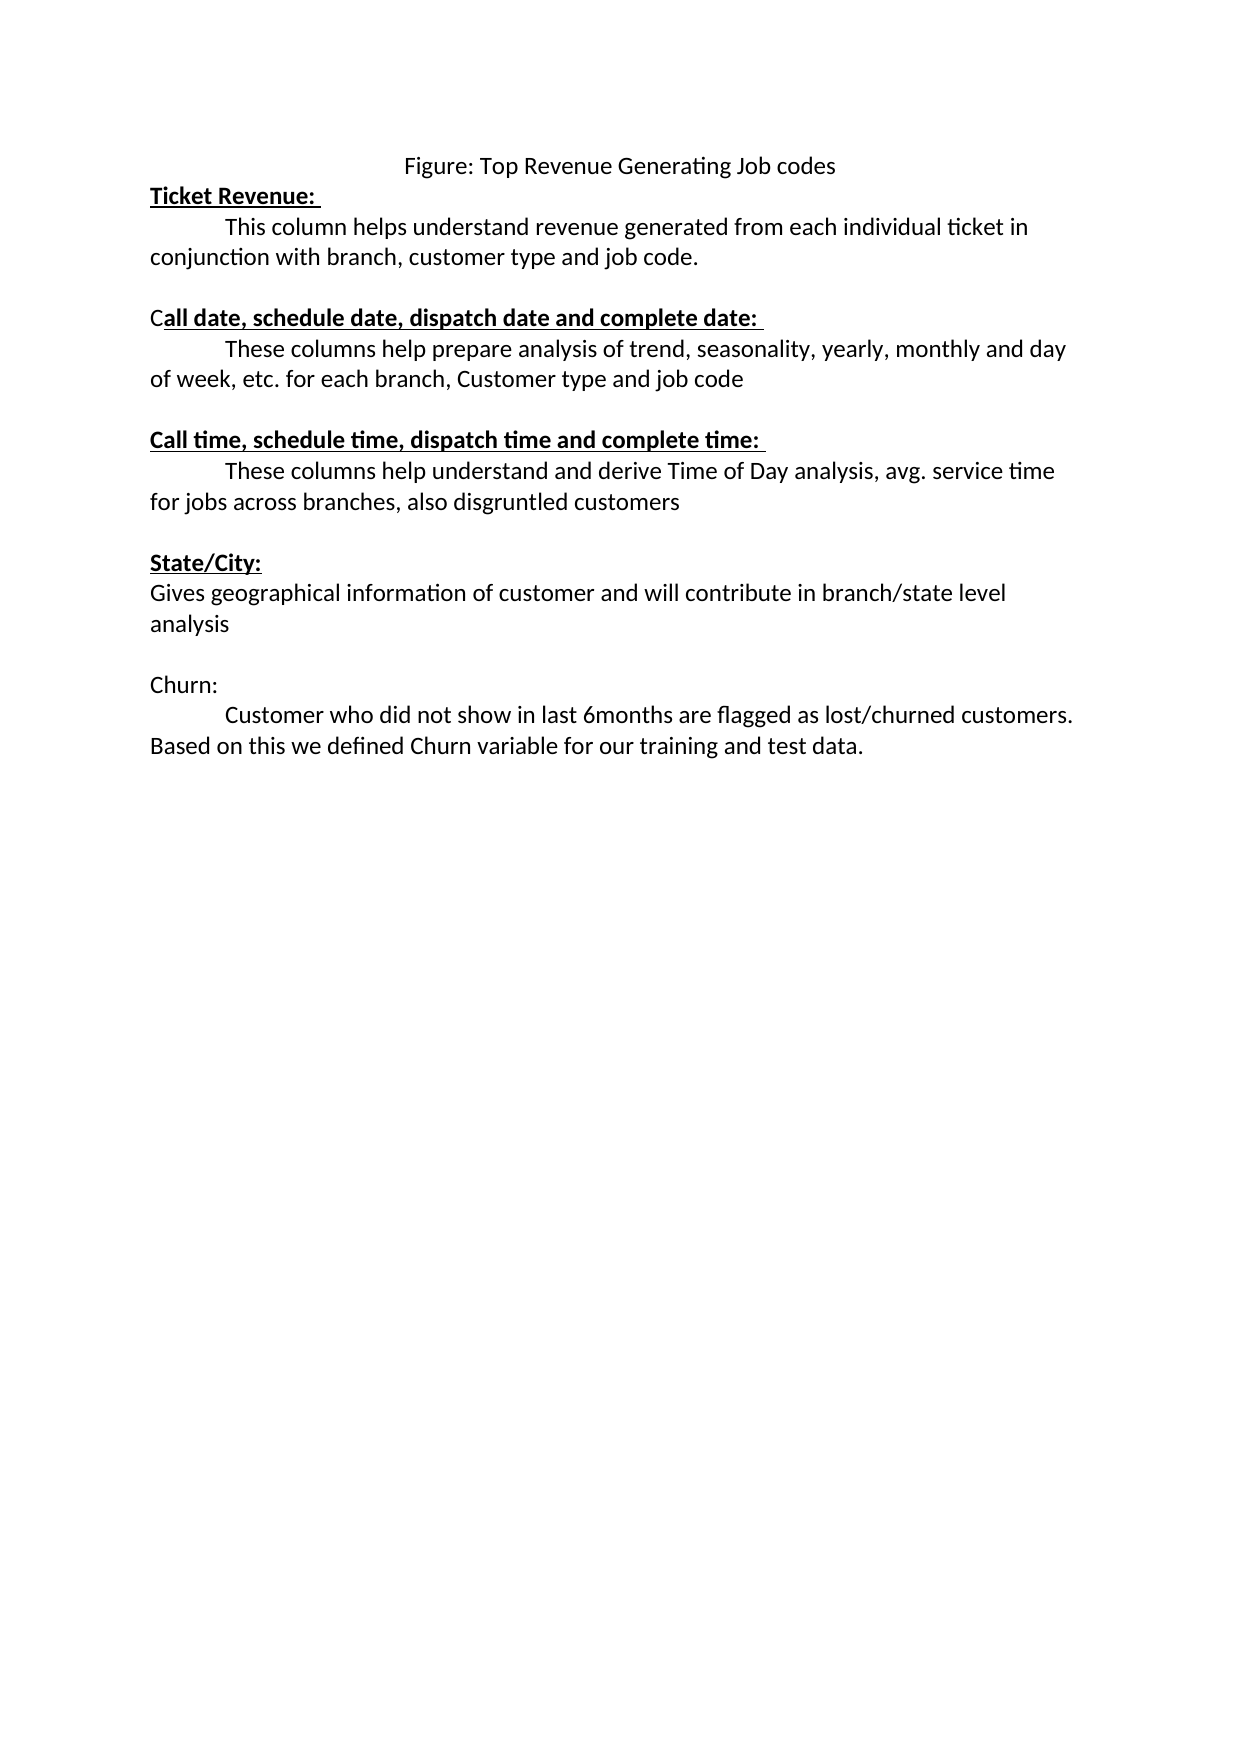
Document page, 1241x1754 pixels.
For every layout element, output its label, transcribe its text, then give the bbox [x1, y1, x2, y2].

text Call date, schedule date, dispatch date and complete date: [150, 303, 1090, 333]
text Call time, schedule time, dispatch time and complete time: [150, 425, 1090, 455]
text Customer who did not show in last 6months are flagged as lost/churned customers. Based on this we defined Churn variable for our training and test data. [150, 699, 1090, 760]
text State/City: [150, 547, 1090, 577]
text Ticket Revenue: [150, 181, 1090, 211]
text Churn: [150, 669, 1090, 699]
text Gives geographical information of customer and will contribute in branch/state level analysis [150, 577, 1090, 638]
text Figure: Top Revenue Generating Job codes [150, 150, 1090, 181]
text These columns help prepare analysis of trend, seasonality, yearly, monthly and day of week, etc. for each branch, Customer type and job code [150, 333, 1090, 394]
text These columns help understand and derive Time of Day analysis, avg. service time for jobs across branches, also disgruntled customers [150, 455, 1090, 516]
text This column helps understand revenue generated from each individual ticket in conjunction with branch, customer type and job code. [150, 211, 1090, 303]
